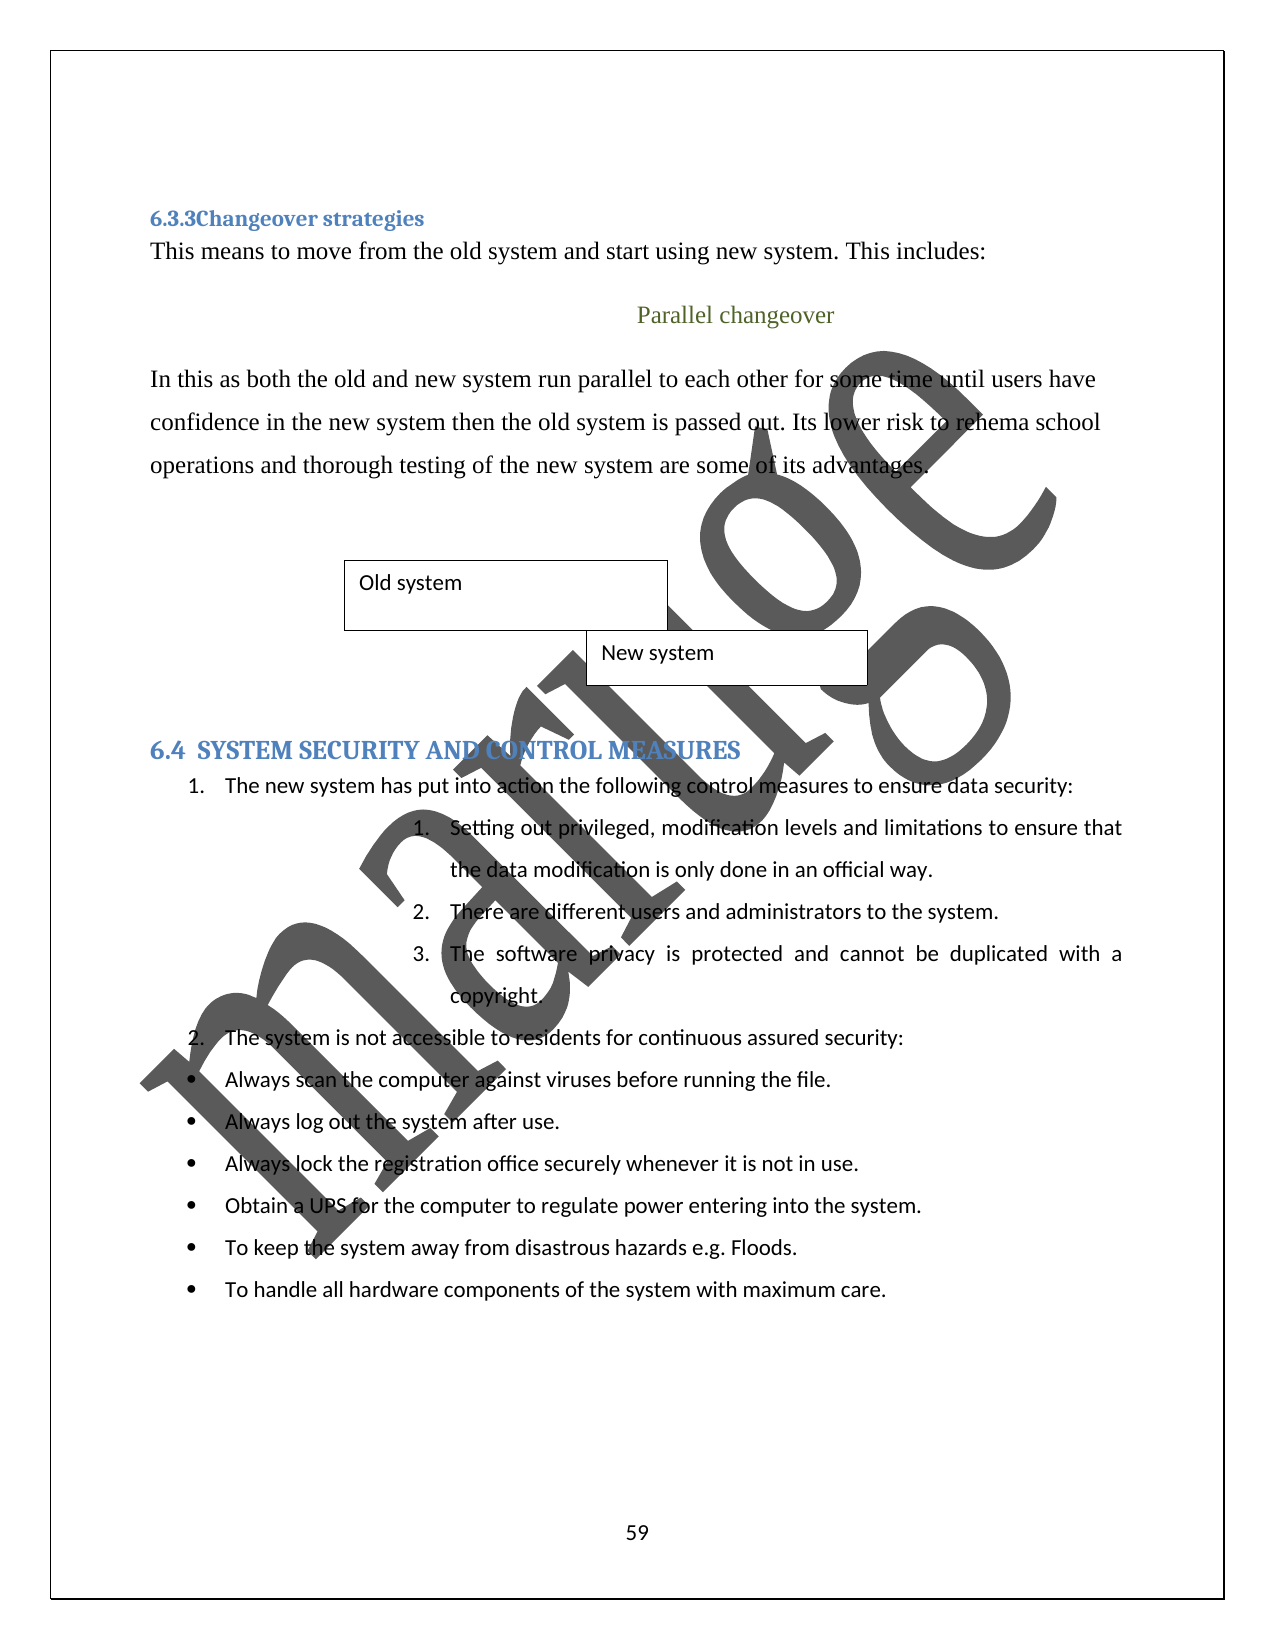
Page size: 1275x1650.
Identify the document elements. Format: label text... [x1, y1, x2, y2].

text This means to move from the old system and start using new system. This includes: [150, 236, 1124, 265]
list The new system has put into action the following control measures to ensure data security: [187, 771, 1124, 799]
text In this as both the old and new system run parallel to each other for some time until users have confidence in the new system then the old system is passed out. Its lower risk to rehema school operations and thorough testing of the new system are some of its advantages. [150, 364, 1124, 479]
list Always scan the computer against viruses before running the file. [187, 1065, 1124, 1093]
subtitle 6.4 SYSTEM SECURITY AND CONTROL MEASURES [150, 735, 1124, 767]
list Always log out the system after use. [187, 1107, 1124, 1135]
list To handle all hardware components of the system with maximum care. [187, 1275, 1124, 1303]
list Always lock the registration office securely whenever it is not in use. [187, 1149, 1124, 1177]
list Setting out privileged, modification levels and limitations to ensure that the data modification is only done in an official way. [412, 813, 1124, 883]
list To keep the system away from disastrous hazards e.g. Floods. [187, 1233, 1124, 1261]
list Parallel changeover [347, 300, 1124, 329]
list The software privacy is protected and cannot be duplicated with a copyright. [412, 939, 1124, 1009]
list The system is not accessible to residents for continuous assured security: [187, 1023, 1124, 1051]
subtitle 6.3.3Changeover strategies [150, 206, 1124, 232]
list There are different users and administrators to the system. [412, 897, 1124, 925]
list Obtain a UPS for the computer to regulate power entering into the system. [187, 1191, 1124, 1219]
